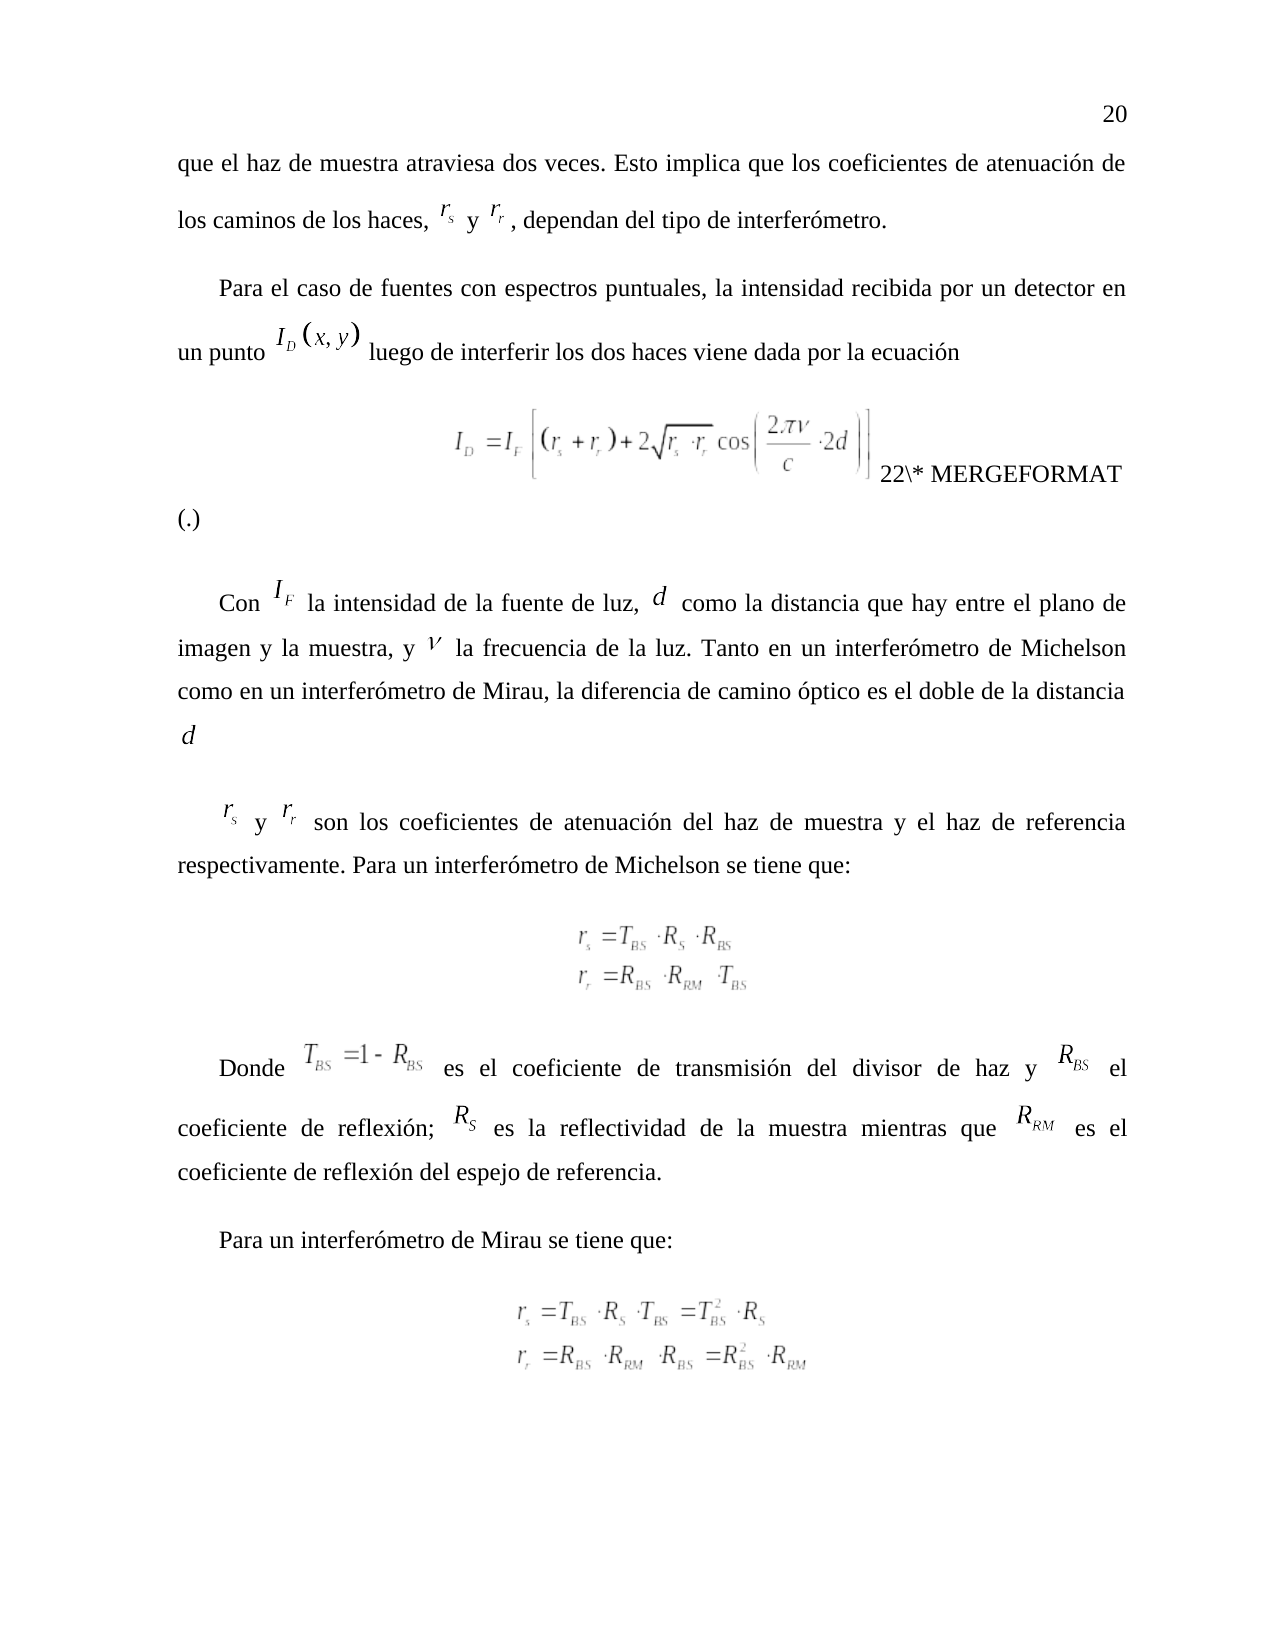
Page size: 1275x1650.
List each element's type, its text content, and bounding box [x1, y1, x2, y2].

text y son los coeficientes de atenuación del haz de muestra y el haz de referencia respectivamente. Para un interferómetro de Michelson se tiene que: [177, 790, 1127, 879]
text Para el caso de fuentes con espectros puntuales, la intensidad recibida por un detector en un punto luego de interferir los dos haces viene dada por la ecuación [177, 273, 1127, 365]
text Para un interferómetro de Mirau se tiene que: [177, 1225, 1127, 1253]
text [177, 148, 1127, 234]
text Donde es el coeficiente de transmisión del divisor de haz y el coeficiente de reflexión; es la reflectividad de la muestra mientras que es el coeficiente de reflexión del espejo de referencia. [177, 1036, 1127, 1185]
text Con la intensidad de la fuente de luz, como la distancia que hay entre el plano de imagen y la muestra, y la frecuencia de la luz. Tanto en un interferómetro de Michelson como en un interferómetro de Mirau, la diferencia de camino óptico es el doble de la distancia [177, 571, 1127, 750]
